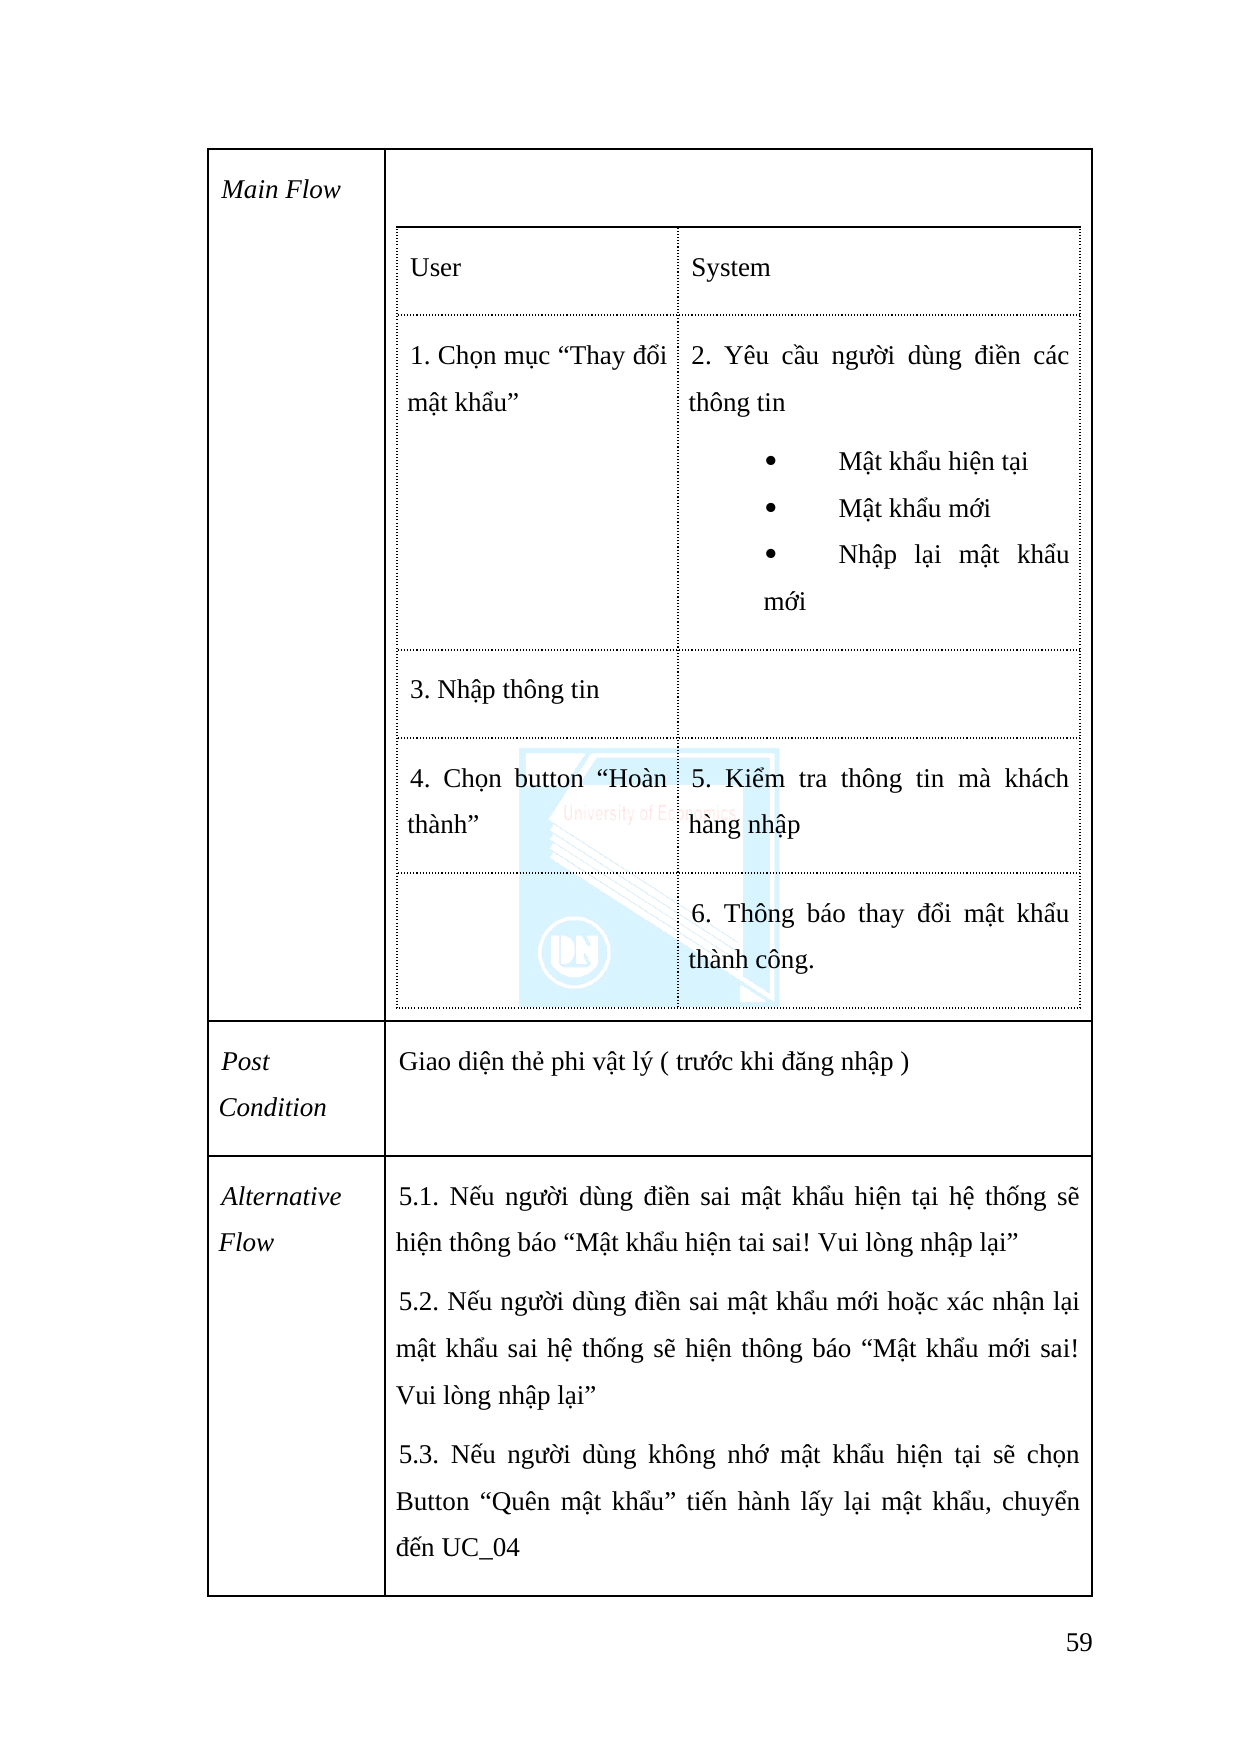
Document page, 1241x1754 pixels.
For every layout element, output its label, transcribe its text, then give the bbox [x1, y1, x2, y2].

table_cell 5.1. Nếu người dùng điền sai mật khẩu hiện tại hệ thống sẽ hiện thông báo “Mật khẩu hiện tai sai! Vui lòng nhập lại” 5.2. Nếu người dùng điền sai mật khẩu mới hoặc xác nhận lại mật khẩu sai hệ thống sẽ hiện thông báo “Mật khẩu mới sai! Vui lòng nhập lại” 5.3. Nếu người dùng không nhớ mật khẩu hiện tại sẽ chọn Button “Quên mật khẩu” tiến hành lấy lại mật khẩu, chuyển đến UC_04 [386, 1157, 1091, 1594]
table_cell Alternative Flow [209, 1157, 384, 1594]
table_cell [386, 150, 1091, 1019]
table_cell Post Condition [209, 1022, 384, 1154]
table_cell Main Flow [209, 150, 384, 1019]
table_cell Giao diện thẻ phi vật lý ( trước khi đăng nhập ) [386, 1022, 1091, 1154]
